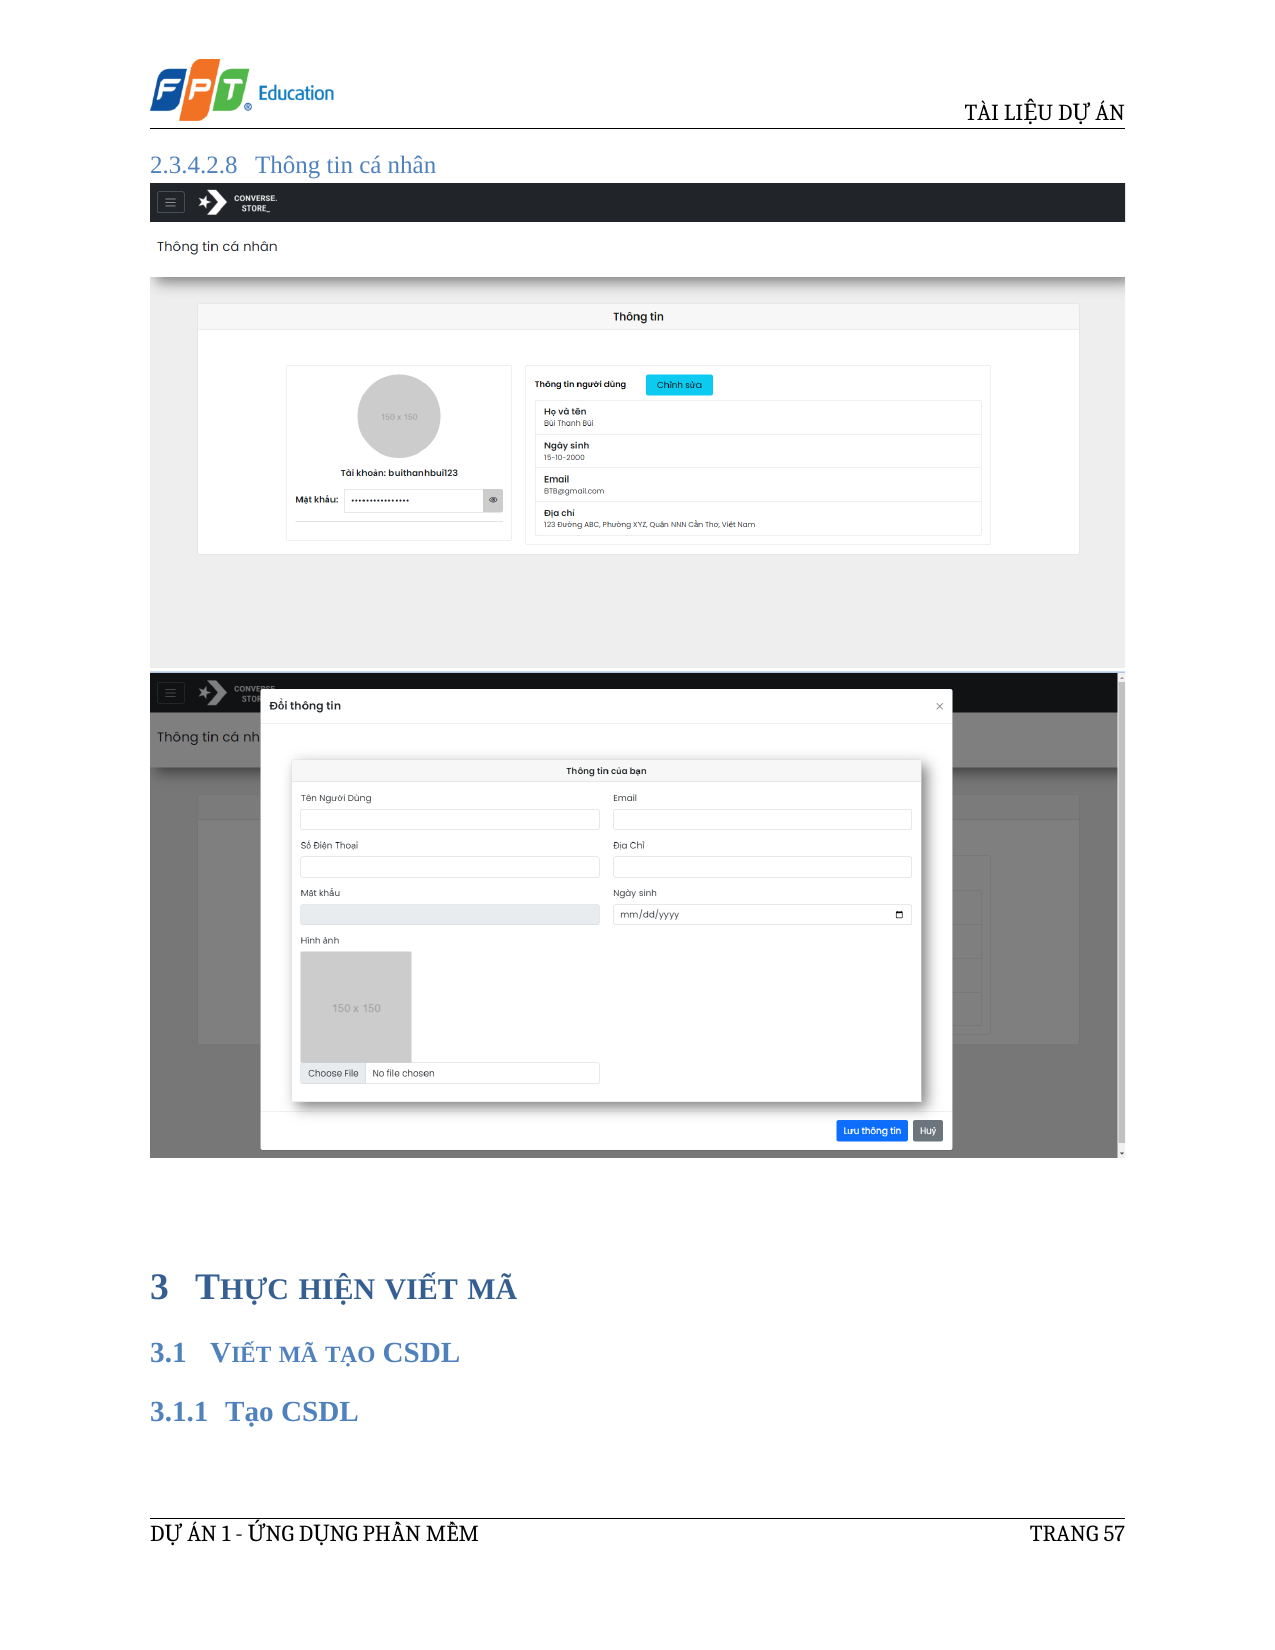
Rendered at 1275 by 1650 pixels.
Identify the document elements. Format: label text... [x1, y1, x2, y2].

picture [150, 183, 1125, 668]
subtitle Tạo CSDL [150, 1394, 1125, 1428]
subtitle Thông tin cá nhân [150, 150, 1125, 179]
picture [150, 59, 336, 121]
subtitle Viết mã tạo CSDL [150, 1335, 1125, 1369]
subtitle Thực hiện viết mã [150, 1265, 1125, 1308]
picture [150, 671, 1125, 1158]
